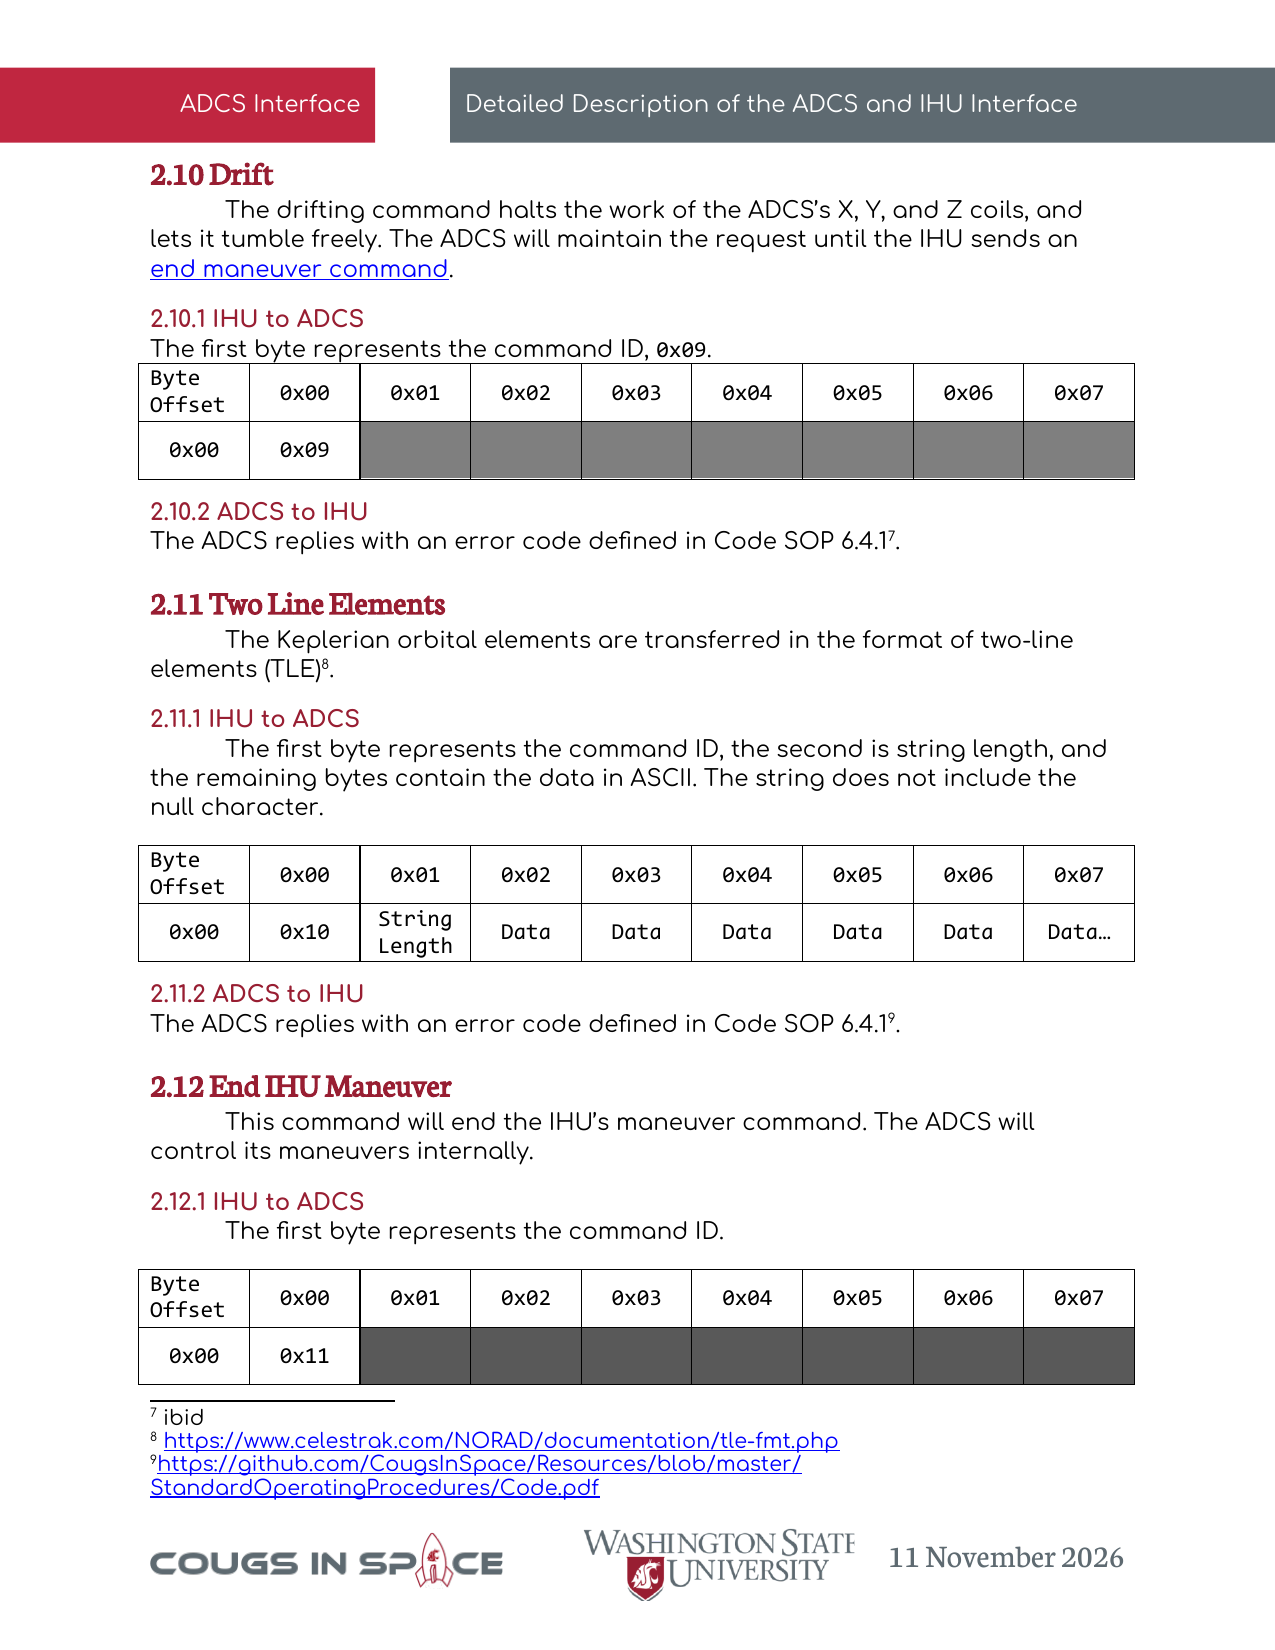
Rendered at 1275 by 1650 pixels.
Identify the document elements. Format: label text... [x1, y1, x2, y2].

table_cell Data [914, 904, 1023, 961]
table_header 0x02 [471, 846, 581, 903]
table_cell [582, 422, 691, 478]
table_header 0x07 [1024, 846, 1134, 903]
table_header 0x00 [250, 846, 359, 903]
table_header 0x06 [914, 846, 1023, 903]
table_cell [914, 422, 1023, 478]
table_cell 0x00 [139, 904, 249, 961]
text The Keplerian orbital elements are transferred in the format of two-line elements (TLE). [150, 628, 1125, 683]
subtitle 2.11 Two Line Elements [150, 580, 1125, 622]
subtitle 2.11.2 ADCS to IHU [150, 982, 1125, 1008]
subtitle 2.10.2 ADCS to IHU [150, 500, 1125, 526]
table_cell [914, 1328, 1023, 1384]
text The first byte represents the command ID. [150, 1219, 1125, 1244]
table_cell Data… [1024, 904, 1134, 961]
table_cell Data [692, 904, 802, 961]
table_cell [1024, 1328, 1134, 1384]
table_header 0x07 [1024, 364, 1134, 421]
table_header 0x07 [1024, 1270, 1134, 1327]
table_cell [803, 1328, 913, 1384]
table_cell 0x11 [250, 1328, 359, 1384]
text The ADCS replies with an error code defined in Code SOP 6.4.1. [150, 529, 1125, 555]
subtitle 2.11.1 IHU to ADCS [150, 707, 1125, 733]
table_cell 0x10 [250, 904, 359, 961]
table_header Byte Offset [139, 846, 249, 903]
table_header 0x05 [803, 1270, 913, 1327]
text The drifting command halts the work of the ADCS’s X, Y, and Z coils, and lets it tumble freely. The ADCS will maintain the request until the IHU sends an end maneuver command. [150, 198, 1125, 282]
table_header 0x02 [471, 1270, 581, 1327]
table_cell [1024, 422, 1134, 478]
table_header 0x01 [361, 364, 470, 421]
table_cell [692, 422, 802, 478]
table_cell [471, 422, 581, 478]
table_cell [471, 1328, 581, 1384]
table_cell Data [582, 904, 691, 961]
table_header 0x04 [692, 846, 802, 903]
table_header 0x03 [582, 846, 691, 903]
table_header 0x03 [582, 364, 691, 421]
subtitle 2.10.1 IHU to ADCS [150, 307, 1125, 333]
picture [582, 1528, 854, 1601]
table_header 0x05 [803, 364, 913, 421]
table_header 0x00 [250, 364, 359, 421]
table_cell [582, 1328, 691, 1384]
subtitle 2.10 Drift [150, 150, 1125, 192]
table_header 0x01 [361, 846, 470, 903]
table_header 0x00 [250, 1270, 359, 1327]
table_cell 0x00 [139, 422, 249, 478]
text The first byte represents the command ID, 0x09. [150, 336, 1125, 363]
table_cell [692, 1328, 802, 1384]
table_cell [803, 422, 913, 478]
table_header 0x02 [471, 364, 581, 421]
table_cell [361, 1328, 470, 1384]
text This command will end the IHU’s maneuver command. The ADCS will control its maneuvers internally. [150, 1110, 1125, 1165]
table_cell [361, 422, 470, 478]
table_cell 0x00 [139, 1328, 249, 1384]
text The ADCS replies with an error code defined in Code SOP 6.4.1. [150, 1012, 1125, 1037]
text The first byte represents the command ID, the second is string length, and the remaining bytes contain the data in ASCII. The string does not include the null character. [150, 737, 1125, 821]
table_header 0x04 [692, 1270, 802, 1327]
table_cell Data [471, 904, 581, 961]
subtitle 2.12.1 IHU to ADCS [150, 1190, 1125, 1215]
table_header 0x06 [914, 1270, 1023, 1327]
table_header 0x05 [803, 846, 913, 903]
table_cell Data [803, 904, 913, 961]
table_header 0x04 [692, 364, 802, 421]
table_cell String Length [361, 904, 470, 961]
subtitle 2.12 End IHU Maneuver [150, 1062, 1125, 1104]
picture [150, 1532, 503, 1589]
table_header Byte Offset [139, 1270, 249, 1327]
table_header 0x01 [361, 1270, 470, 1327]
table_header 0x03 [582, 1270, 691, 1327]
table_header Byte Offset [139, 364, 249, 421]
table_cell 0x09 [250, 422, 359, 478]
table_header 0x06 [914, 364, 1023, 421]
